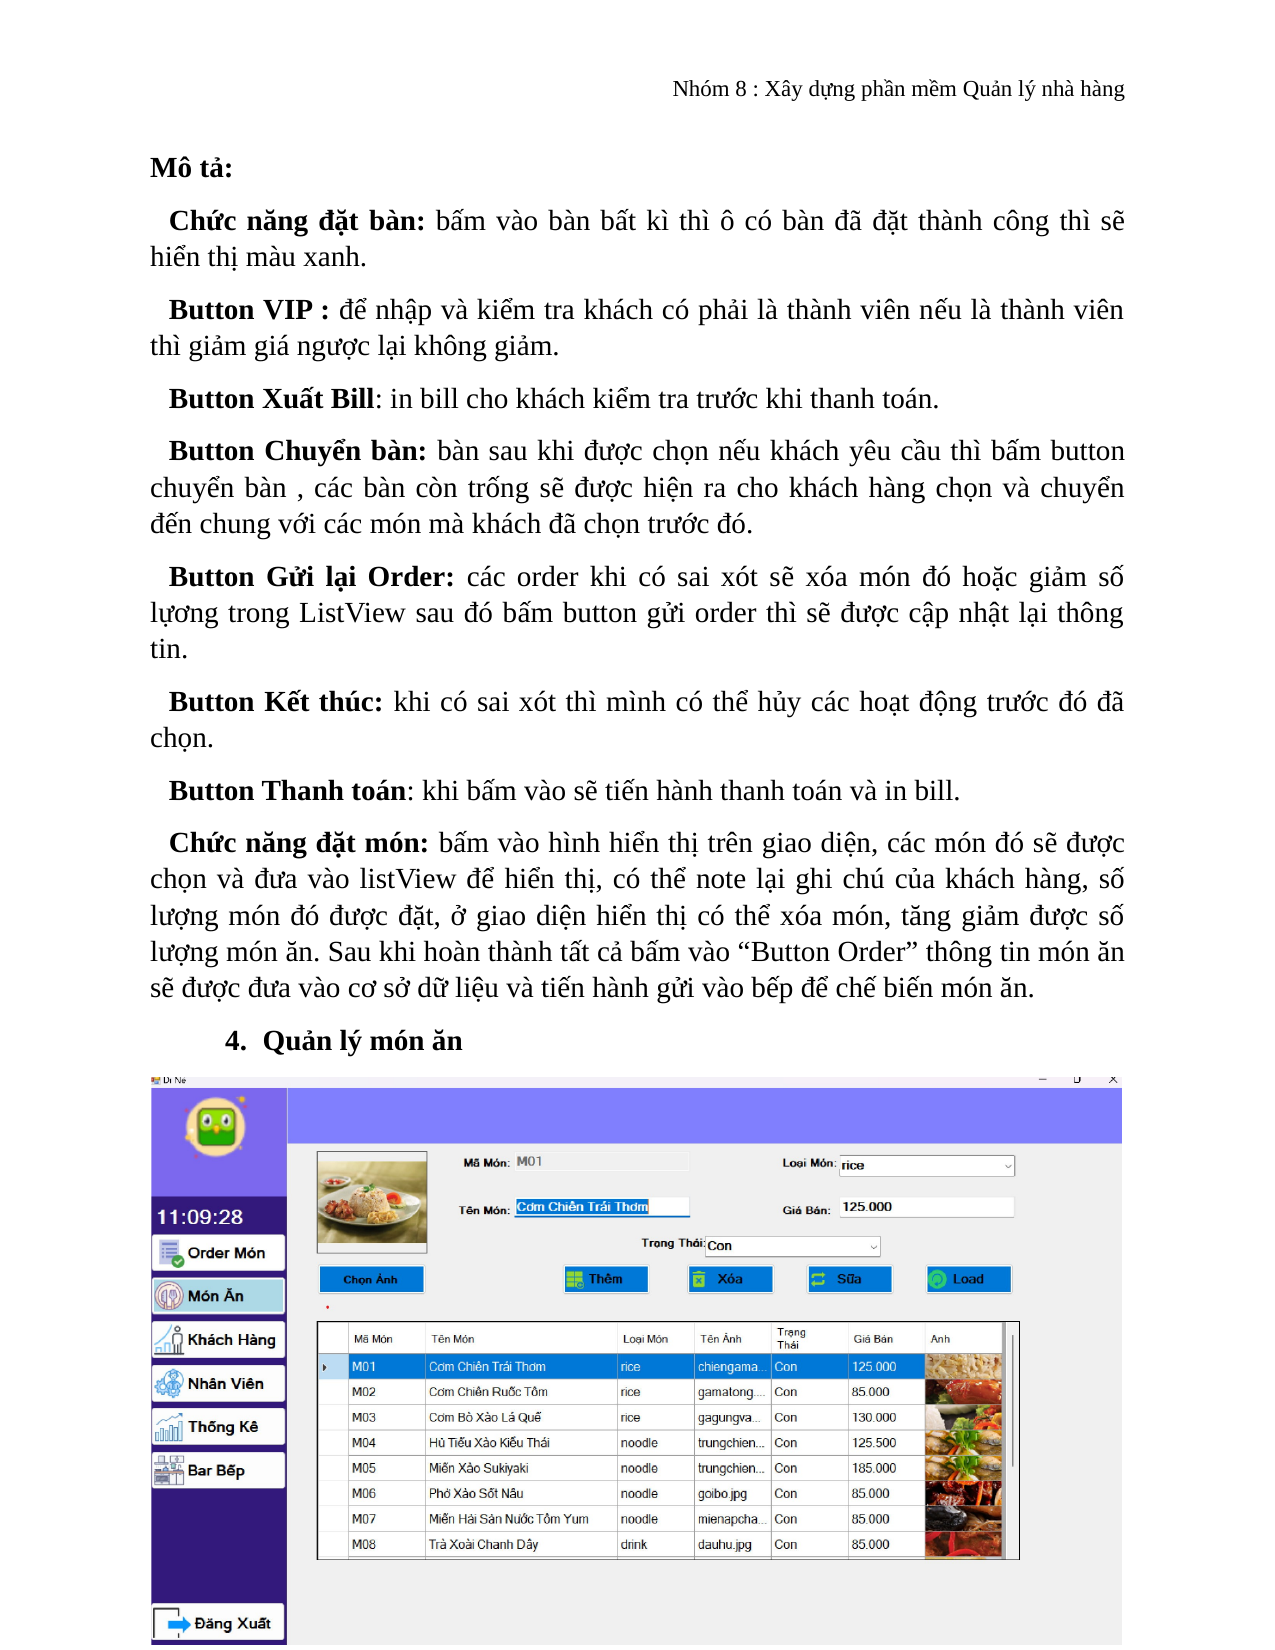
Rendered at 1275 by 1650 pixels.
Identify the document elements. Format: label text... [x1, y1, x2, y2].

text Button Xuất Bill: in bill cho khách kiểm tra trước khi thanh toán. [150, 381, 1125, 414]
text Button Kết thúc: khi có sai xót thì mình có thể hủy các hoạt động trước đó đã chọn. [150, 684, 1125, 753]
text Button Chuyển bàn: bàn sau khi được chọn nếu khách yêu cầu thì bấm button chuyển bàn , các bàn còn trống sẽ được hiện ra cho khách hàng chọn và chuyển đến chung với các món mà khách đã chọn trước đó. [150, 433, 1125, 539]
list Quản lý món ăn [225, 1023, 1125, 1056]
text Chức năng đặt bàn: bấm vào bàn bất kì thì ô có bàn đã đặt thành công thì sẽ hiển thị màu xanh. [150, 203, 1125, 272]
text Button Thanh toán: khi bấm vào sẽ tiến hành thanh toán và in bill. [150, 773, 1125, 806]
text Chức năng đặt món: bấm vào hình hiển thị trên giao diện, các món đó sẽ được chọn và đưa vào listView để hiển thị, có thể note lại ghi chú của khách hàng, số lượng món đó được đặt, ở giao diện hiển thị có thể xóa món, tăng giảm được số lượng món ăn. Sau khi hoàn thành tất cả bấm vào “Button Order” thông tin món ăn sẽ được đưa vào cơ sở dữ liệu và tiến hành gửi vào bếp để chế biến món ăn. [150, 826, 1125, 1004]
picture [150, 1077, 1122, 1643]
text Mô tả: [150, 150, 1125, 183]
text Button VIP : để nhập và kiểm tra khách có phải là thành viên nếu là thành viên thì giảm giá ngược lại không giảm. [150, 292, 1125, 361]
text Button Gửi lại Order: các order khi có sai xót sẽ xóa món đó hoặc giảm số lựơng trong ListView sau đó bấm button gửi order thì sẽ được cập nhật lại thông tin. [150, 559, 1125, 664]
